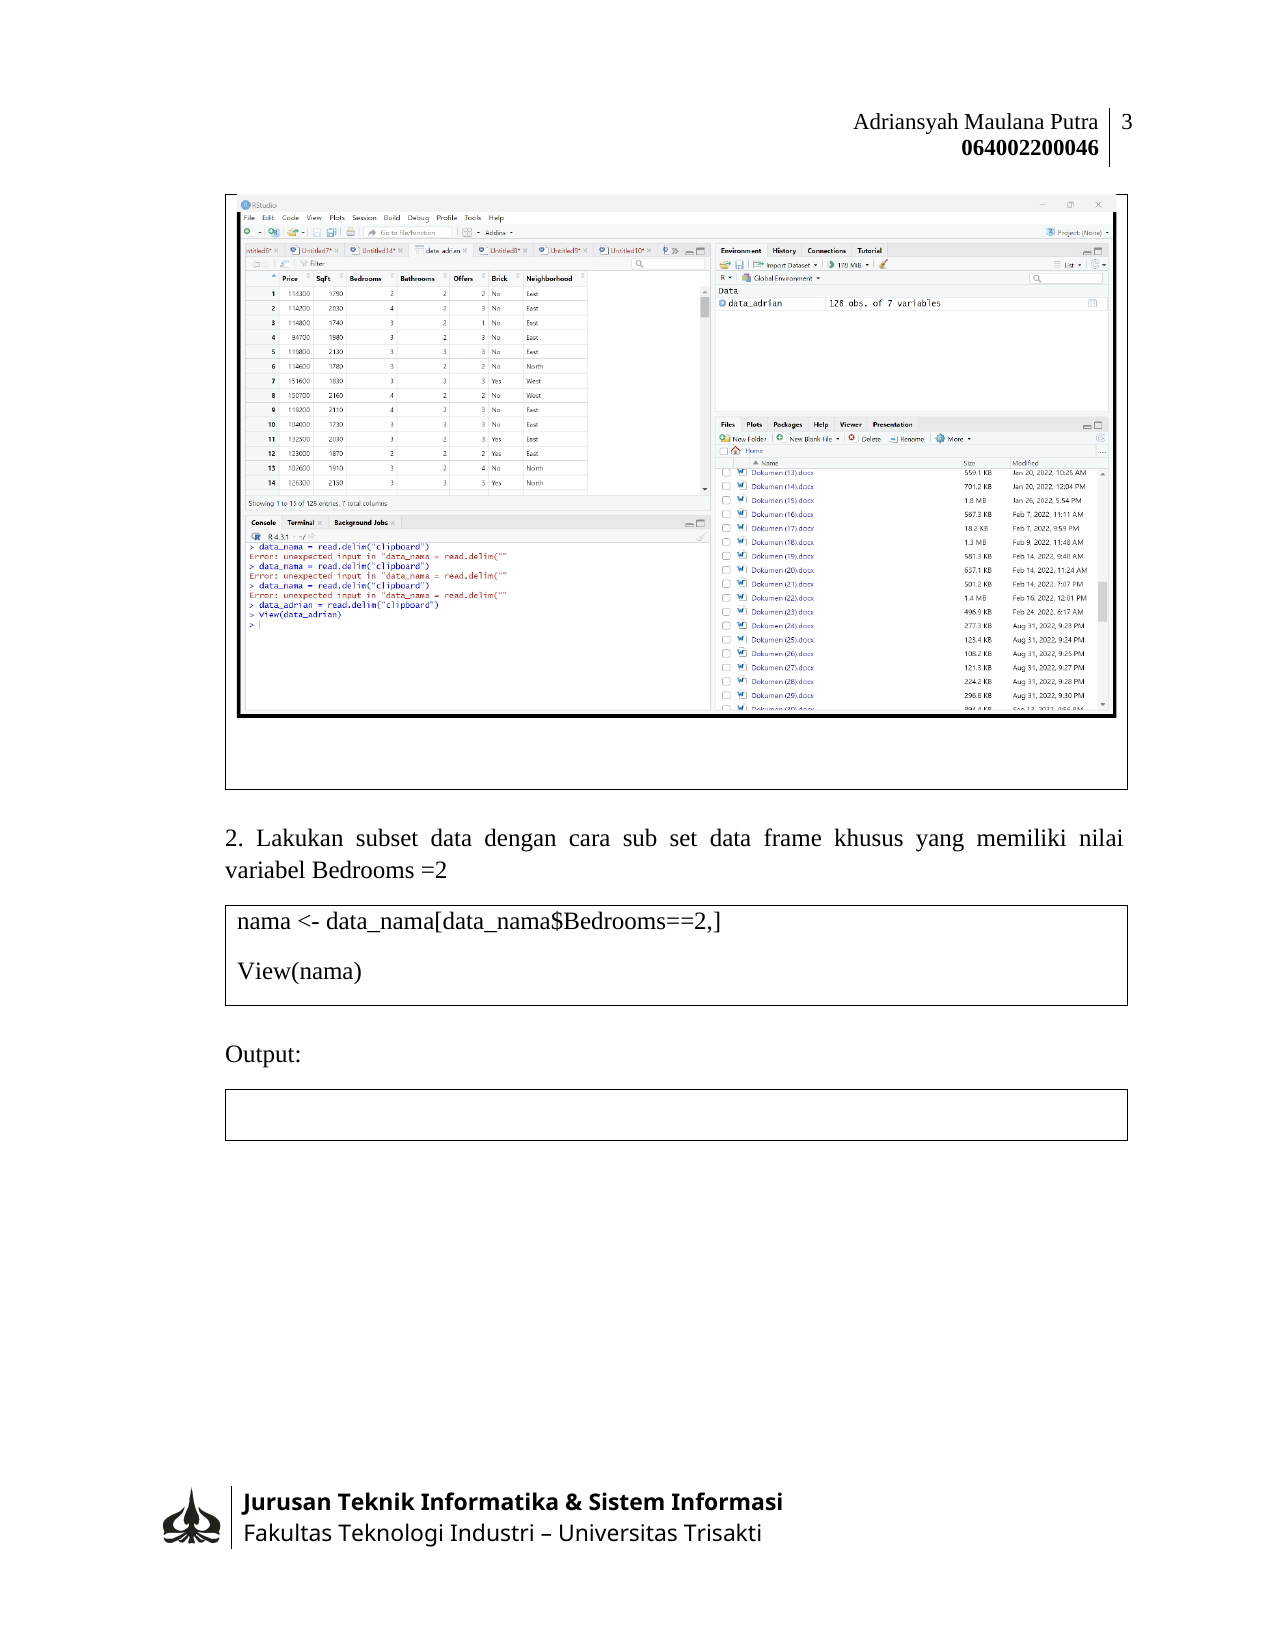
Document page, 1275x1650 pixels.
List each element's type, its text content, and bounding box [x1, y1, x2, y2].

picture [236, 194, 1117, 718]
table_header nama <- data_nama[data_nama$Bedrooms==2,] View(nama) [226, 906, 1127, 1005]
text Output: [225, 1039, 1125, 1068]
table_header [226, 195, 1127, 788]
picture [162, 1486, 221, 1544]
table_header [226, 1090, 1127, 1140]
text 2. Lakukan subset data dengan cara sub set data frame khusus yang memiliki nilai variabel Bedrooms =2 [225, 823, 1125, 884]
